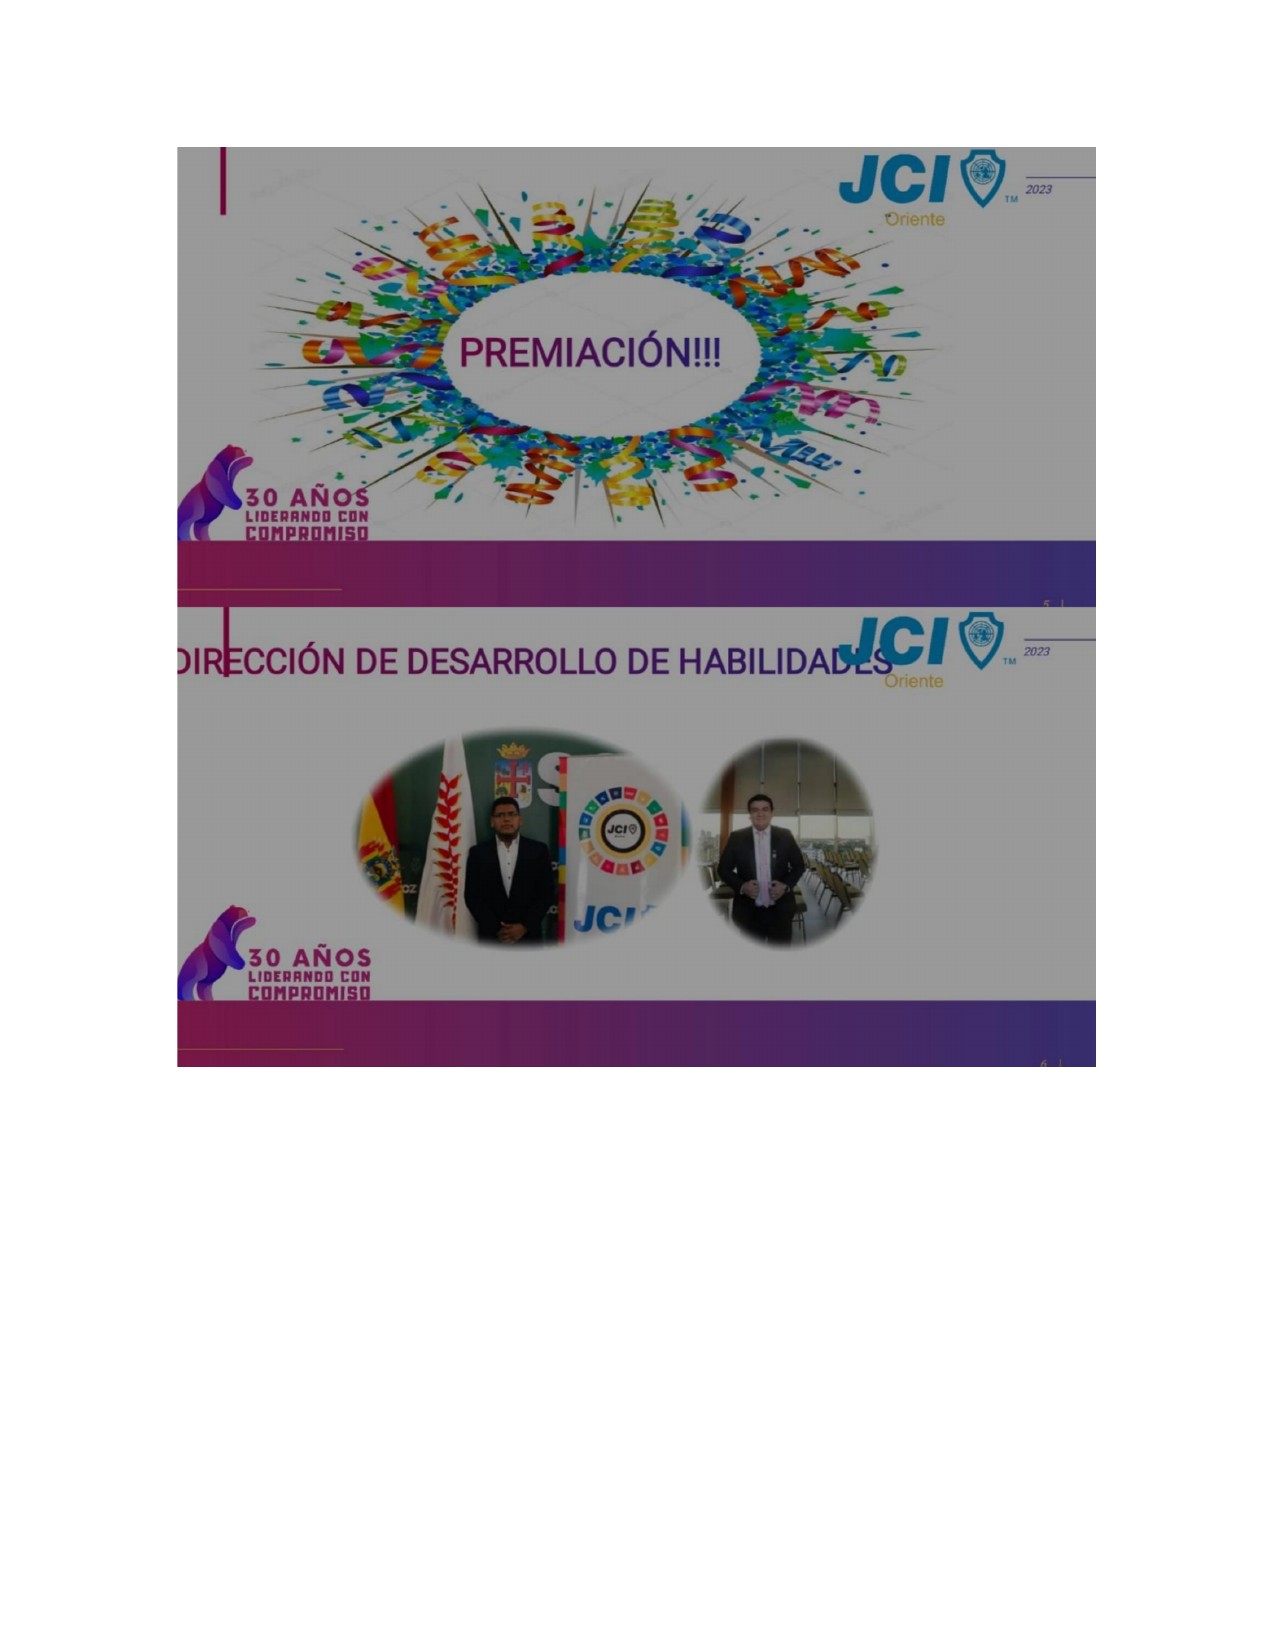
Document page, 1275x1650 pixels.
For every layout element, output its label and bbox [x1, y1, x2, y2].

picture [177, 147, 1096, 1067]
